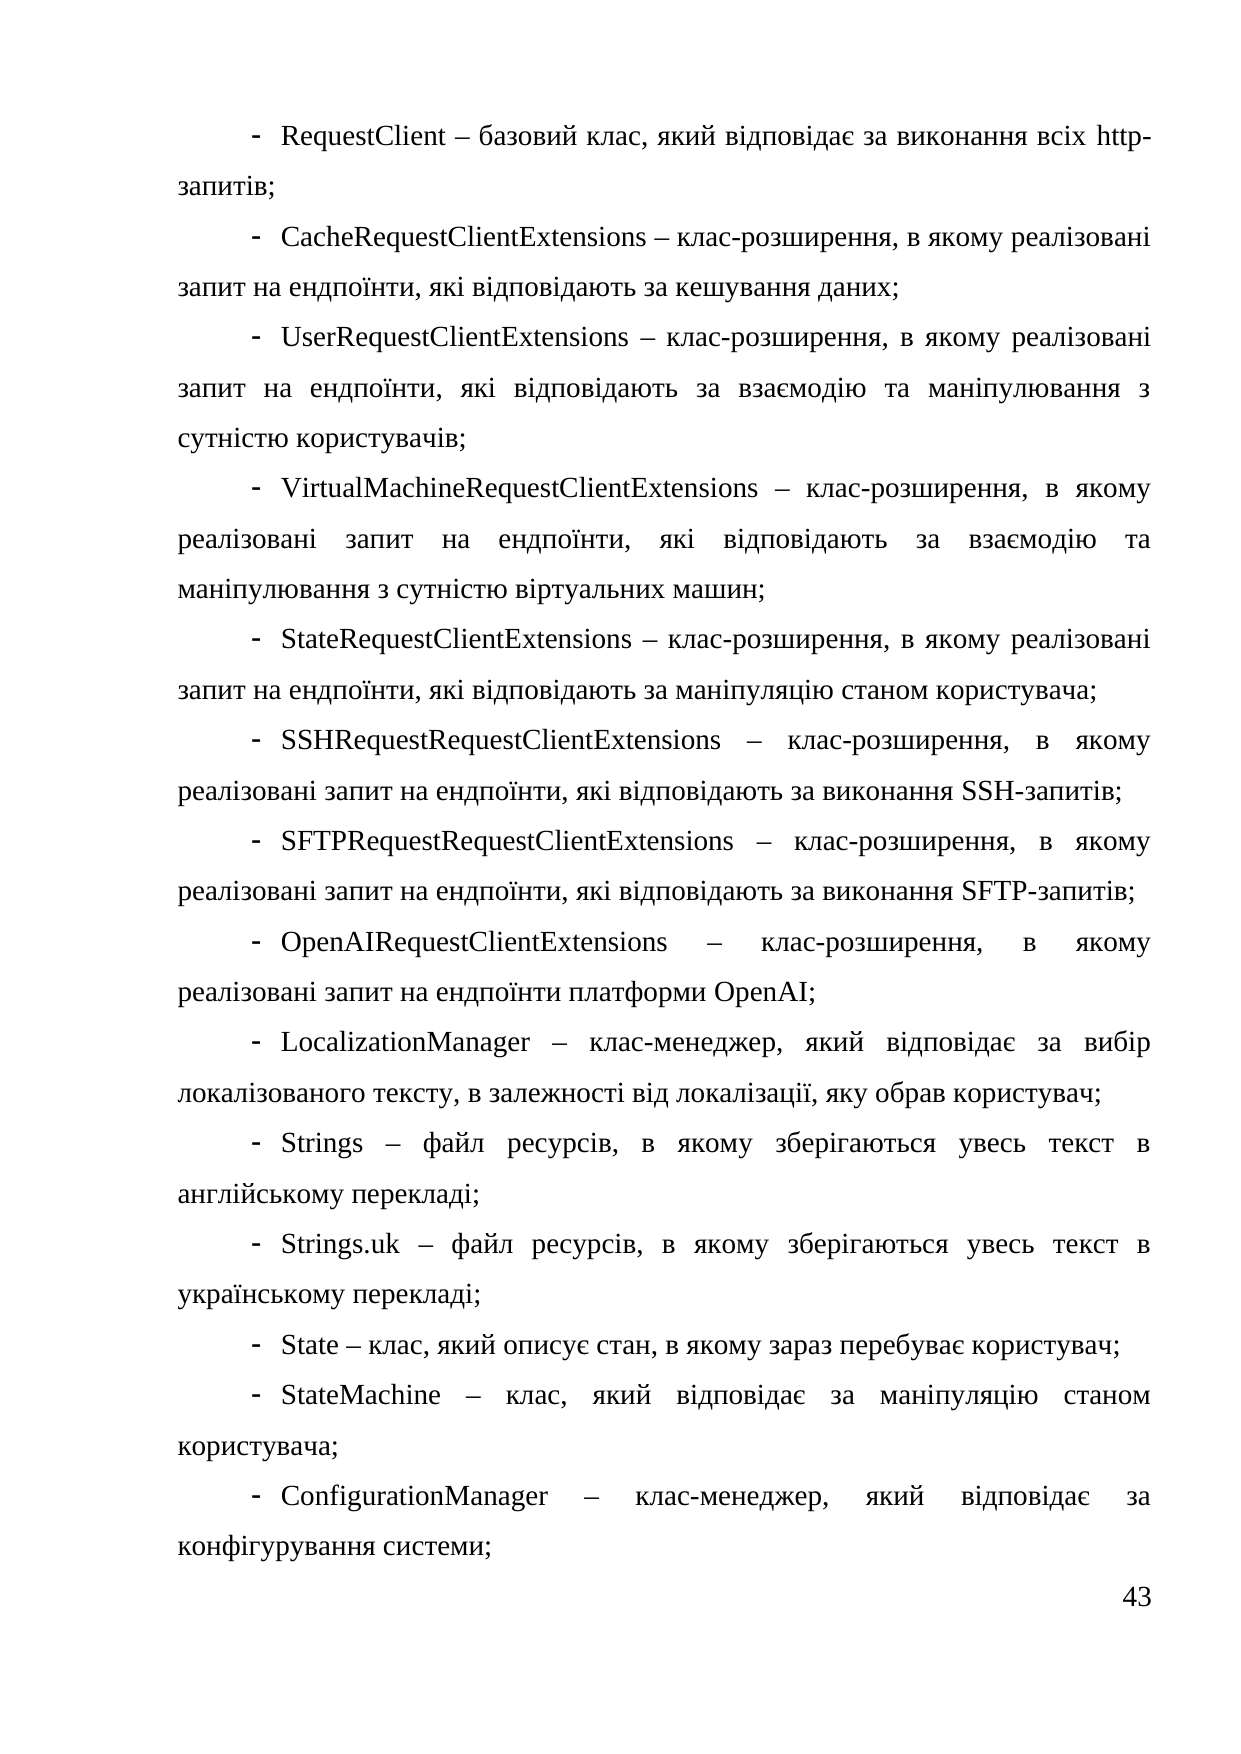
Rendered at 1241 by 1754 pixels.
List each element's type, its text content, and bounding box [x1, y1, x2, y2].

list VirtualMachineRequestClientExtensions – клас-розширення, в якому реалізовані запит на ендпоїнти, які відповідають за взаємодію та маніпулювання з сутністю віртуальних машин; [177, 471, 1152, 605]
list Strings – файл ресурсів, в якому зберігаються увесь текст в англійському перекладі; [177, 1125, 1152, 1209]
list SFTPRequestRequestClientExtensions – клас-розширення, в якому реалізовані запит на ендпоїнти, які відповідають за виконання SFTP-запитів; [177, 823, 1152, 907]
list CacheRequestClientExtensions – клас-розширення, в якому реалізовані запит на ендпоїнти, які відповідають за кешування даних; [177, 219, 1152, 303]
list UserRequestClientExtensions – клас-розширення, в якому реалізовані запит на ендпоїнти, які відповідають за взаємодію та маніпулювання з сутністю користувачів; [177, 319, 1152, 454]
list ConfigurationManager – клас-менеджер, який відповідає за конфігурування системи; [177, 1478, 1152, 1562]
list Strings.uk – файл ресурсів, в якому зберігаються увесь текст в українському перекладі; [177, 1226, 1152, 1310]
list OpenAIRequestClientExtensions – клас-розширення, в якому реалізовані запит на ендпоїнти платформи OpenAI; [177, 924, 1152, 1008]
list RequestClient – базовий клас, який відповідає за виконання всіх http-запитів; [177, 118, 1152, 202]
list State – клас, який описує стан, в якому зараз перебуває користувач; [177, 1327, 1152, 1360]
list SSHRequestRequestClientExtensions – клас-розширення, в якому реалізовані запит на ендпоїнти, які відповідають за виконання SSH-запитів; [177, 722, 1152, 806]
list StateRequestClientExtensions – клас-розширення, в якому реалізовані запит на ендпоїнти, які відповідають за маніпуляцію станом користувача; [177, 622, 1152, 706]
list LocalizationManager – клас-менеджер, який відповідає за вибір локалізованого тексту, в залежності від локалізації, яку обрав користувач; [177, 1024, 1152, 1108]
list StateMachine – клас, який відповідає за маніпуляцію станом користувача; [177, 1377, 1152, 1461]
